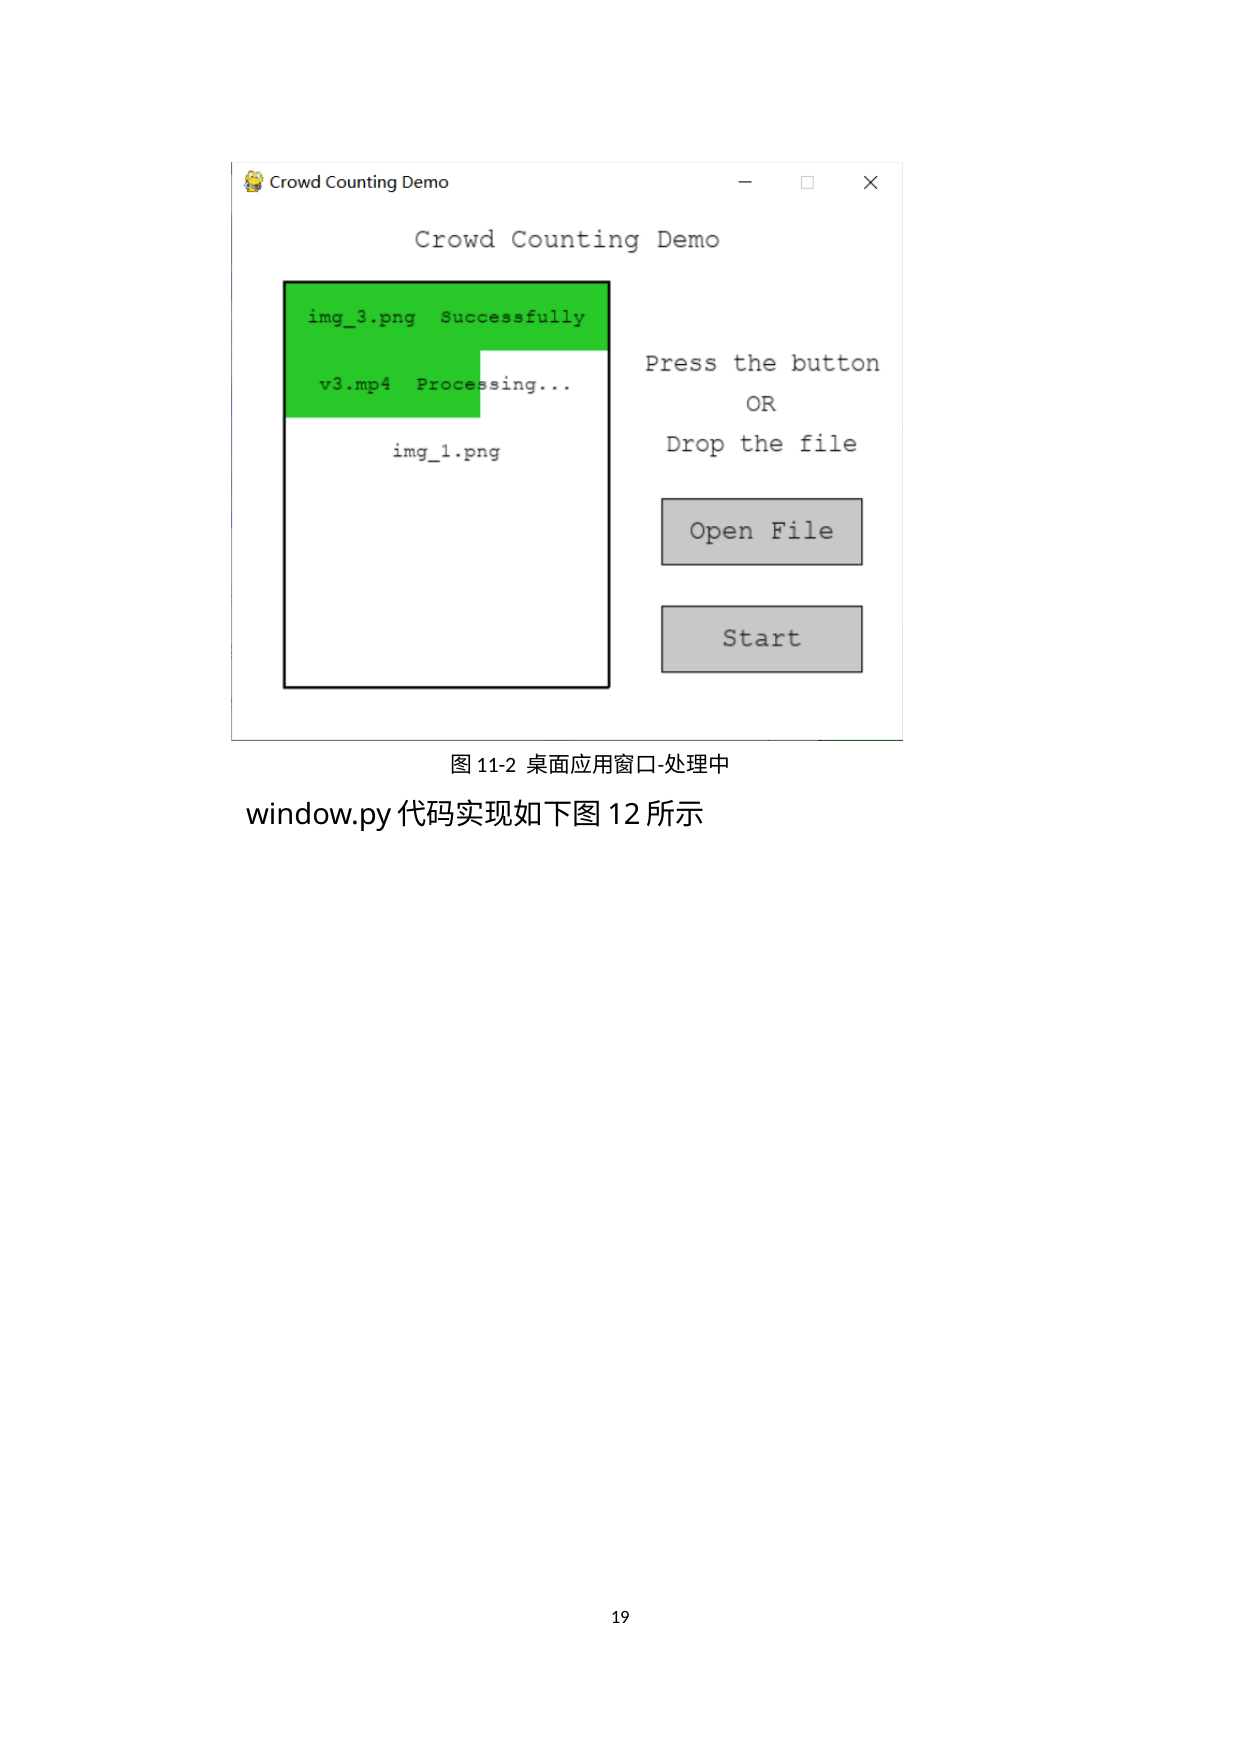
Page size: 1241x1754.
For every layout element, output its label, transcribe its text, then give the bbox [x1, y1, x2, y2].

text 图11-2 桌面应用窗口-处理中 [406, 747, 1053, 779]
text window.py代码实现如下图12所示 [187, 779, 1053, 844]
picture [231, 162, 903, 741]
